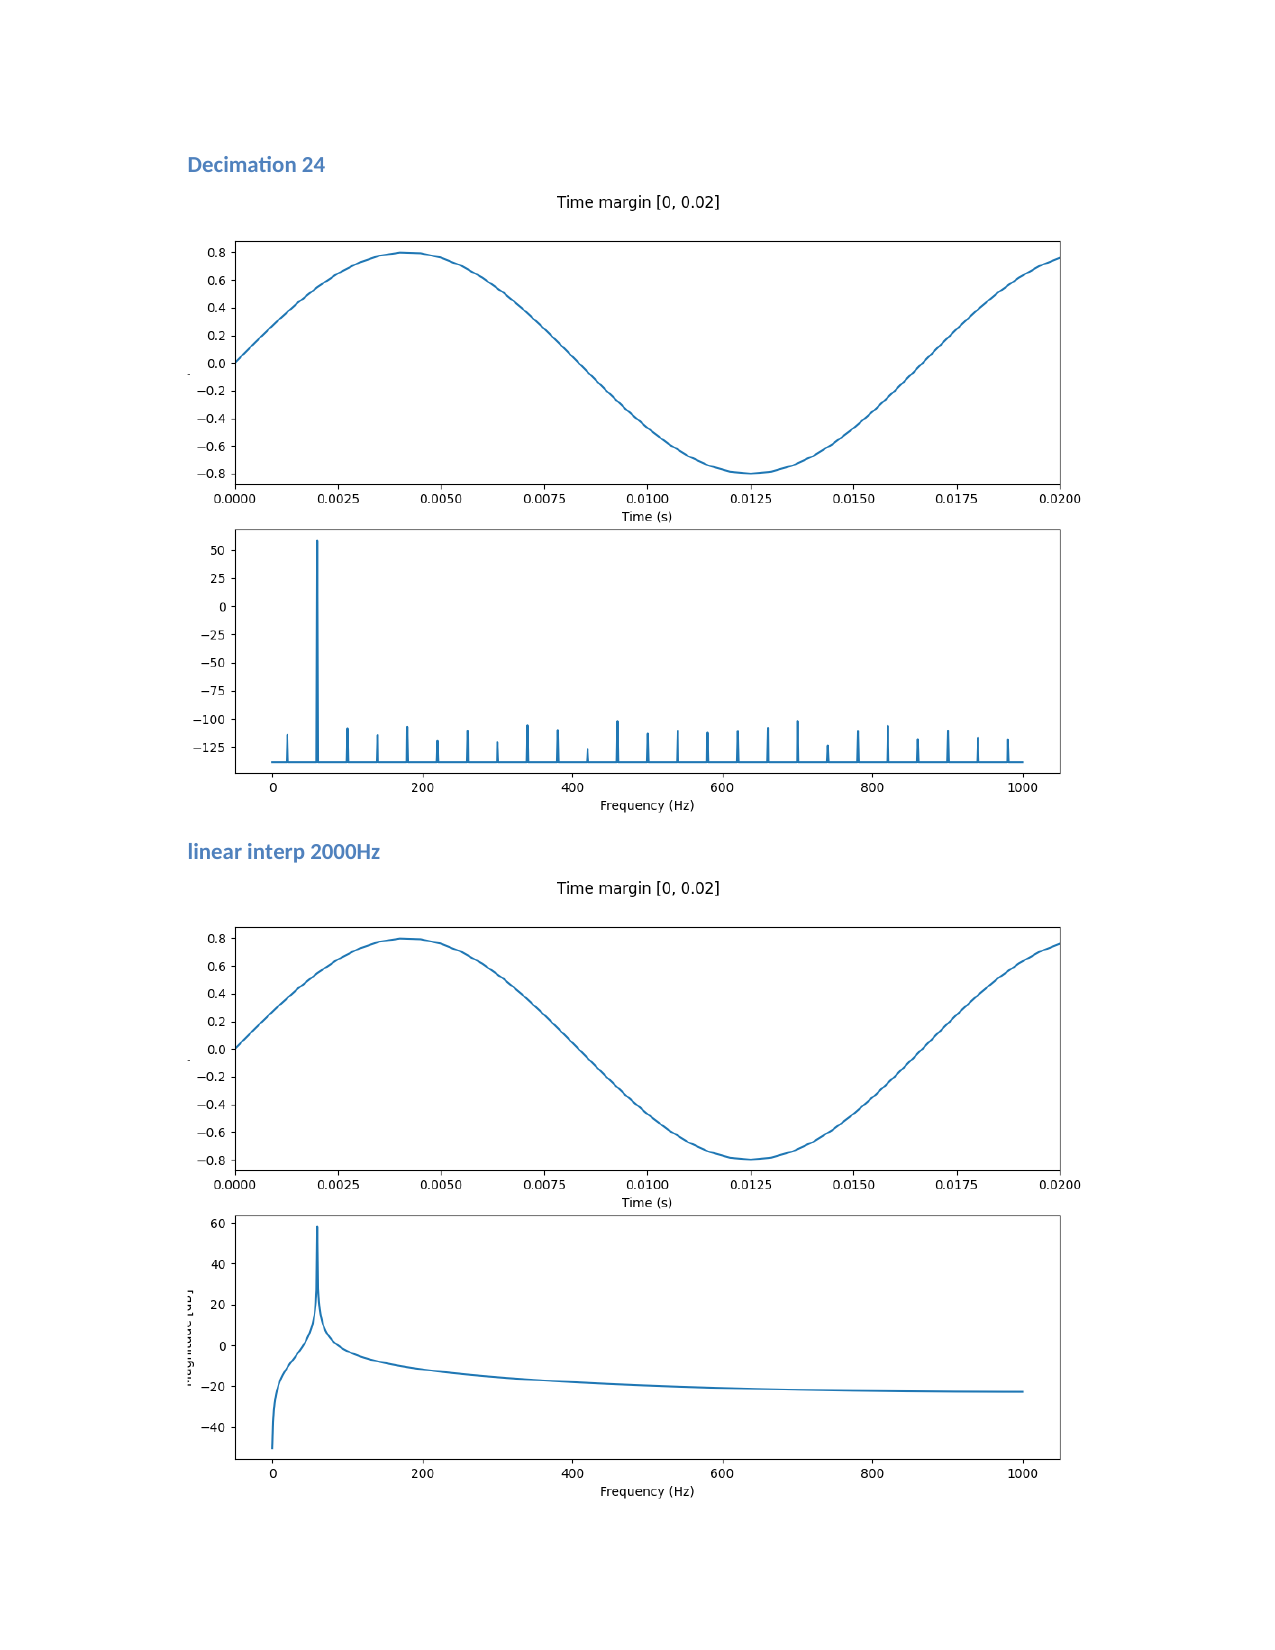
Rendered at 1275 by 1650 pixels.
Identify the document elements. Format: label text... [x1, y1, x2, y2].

picture [187, 182, 1088, 813]
subtitle linear interp 2000Hz [187, 837, 1087, 865]
picture [187, 869, 1088, 1499]
subtitle Decimation 24 [187, 150, 1087, 178]
